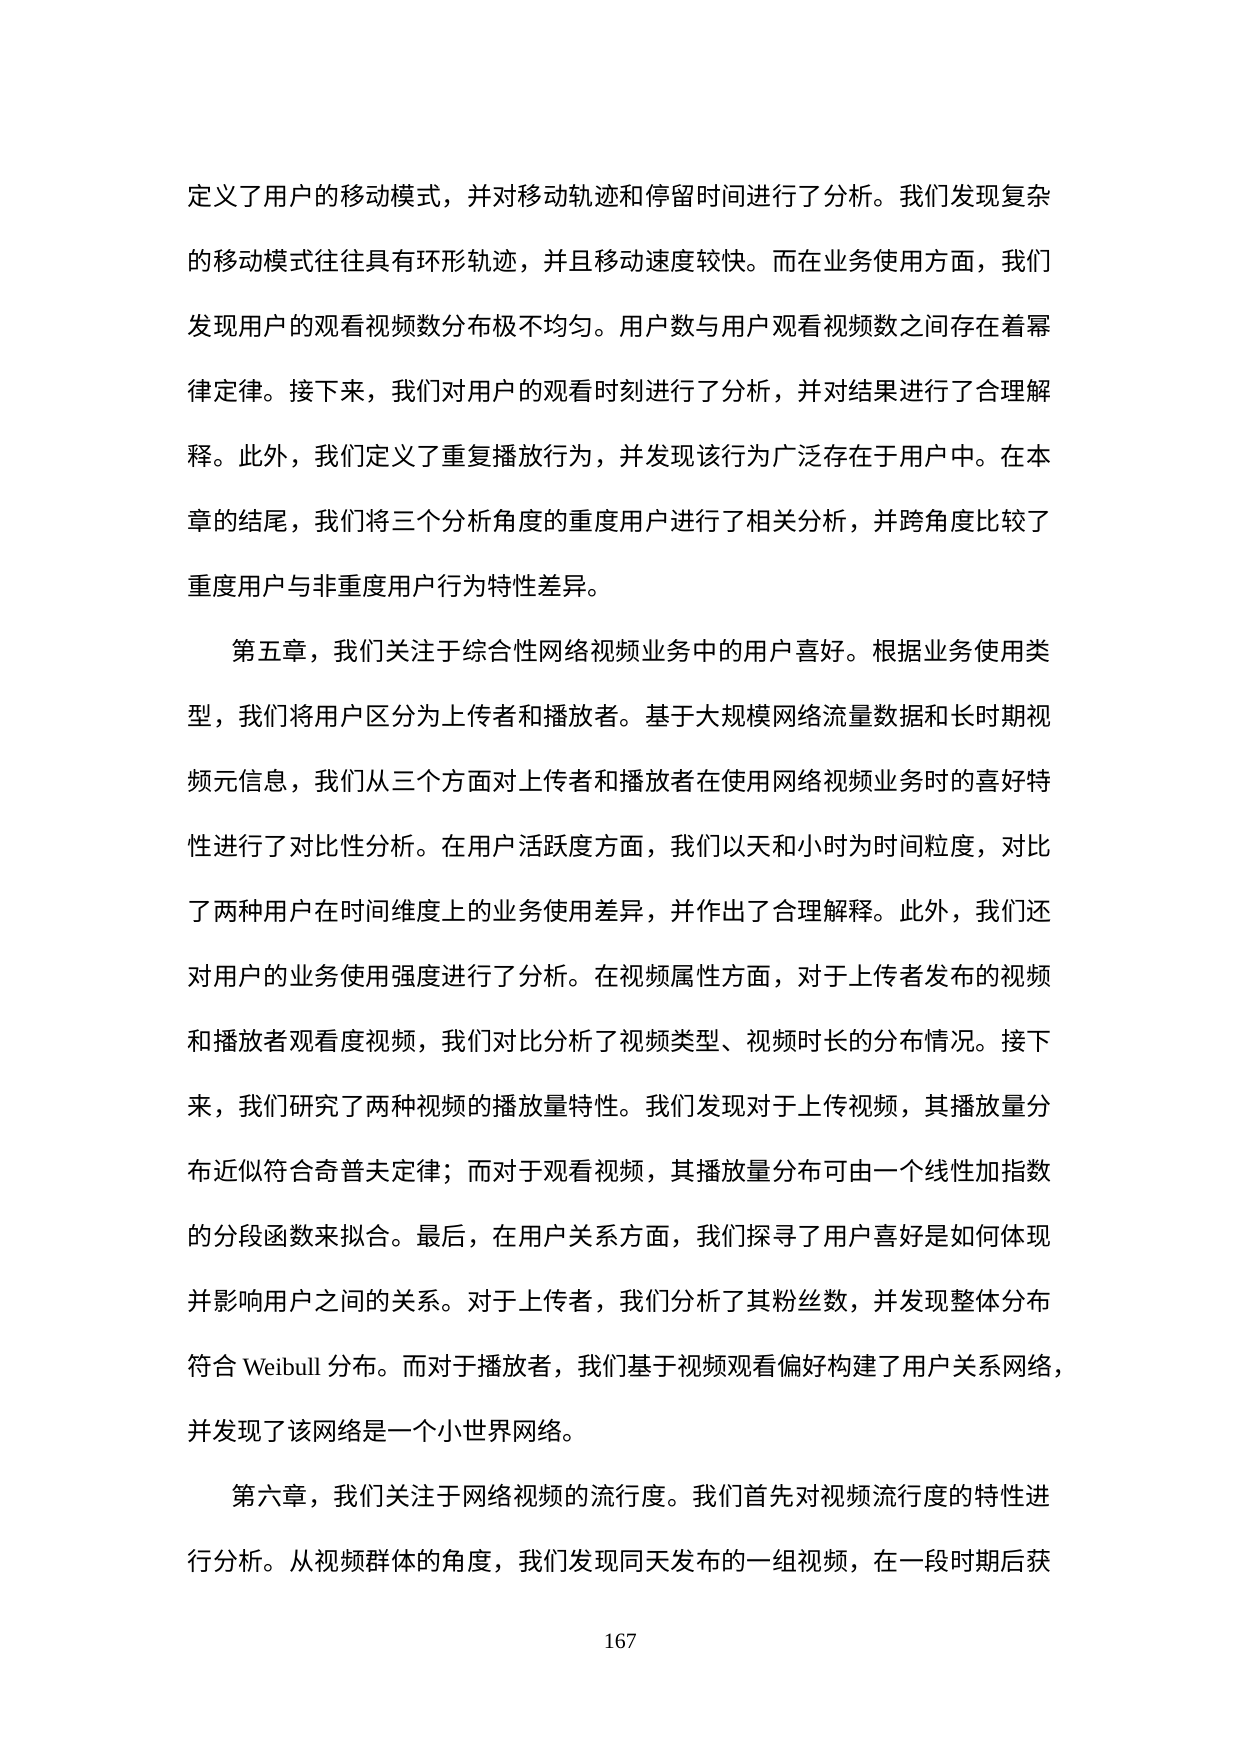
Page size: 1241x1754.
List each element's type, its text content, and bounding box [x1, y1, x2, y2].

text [187, 1462, 1053, 1592]
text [187, 162, 1053, 617]
text 第五章，我们关注于综合性网络视频业务中的用户喜好。根据业务使用类型，我们将用户区分为上传者和播放者。基于大规模网络流量数据和长时期视频元信息，我们从三个方面对上传者和播放者在使用网络视频业务时的喜好特性进行了对比性分析。在用户活跃度方面，我们以天和小时为时间粒度，对比了两种用户在时间维度上的业务使用差异，并作出了合理解释。此外，我们还对用户的业务使用强度进行了分析。在视频属性方面，对于上传者发布的视频和播放者观看度视频，我们对比分析了视频类型、视频时长的分布情况。接下来，我们研究了两种视频的播放量特性。我们发现对于上传视频，其播放量分布近似符合奇普夫定律；而对于观看视频，其播放量分布可由一个线性加指数的分段函数来拟合。最后，在用户关系方面，我们探寻了用户喜好是如何体现并影响用户之间的关系。对于上传者，我们分析了其粉丝数，并发现整体分布符合Weibull 分布。而对于播放者，我们基于视频观看偏好构建了用户关系网络，并发现了该网络是一个小世界网络。 [187, 617, 1053, 1462]
